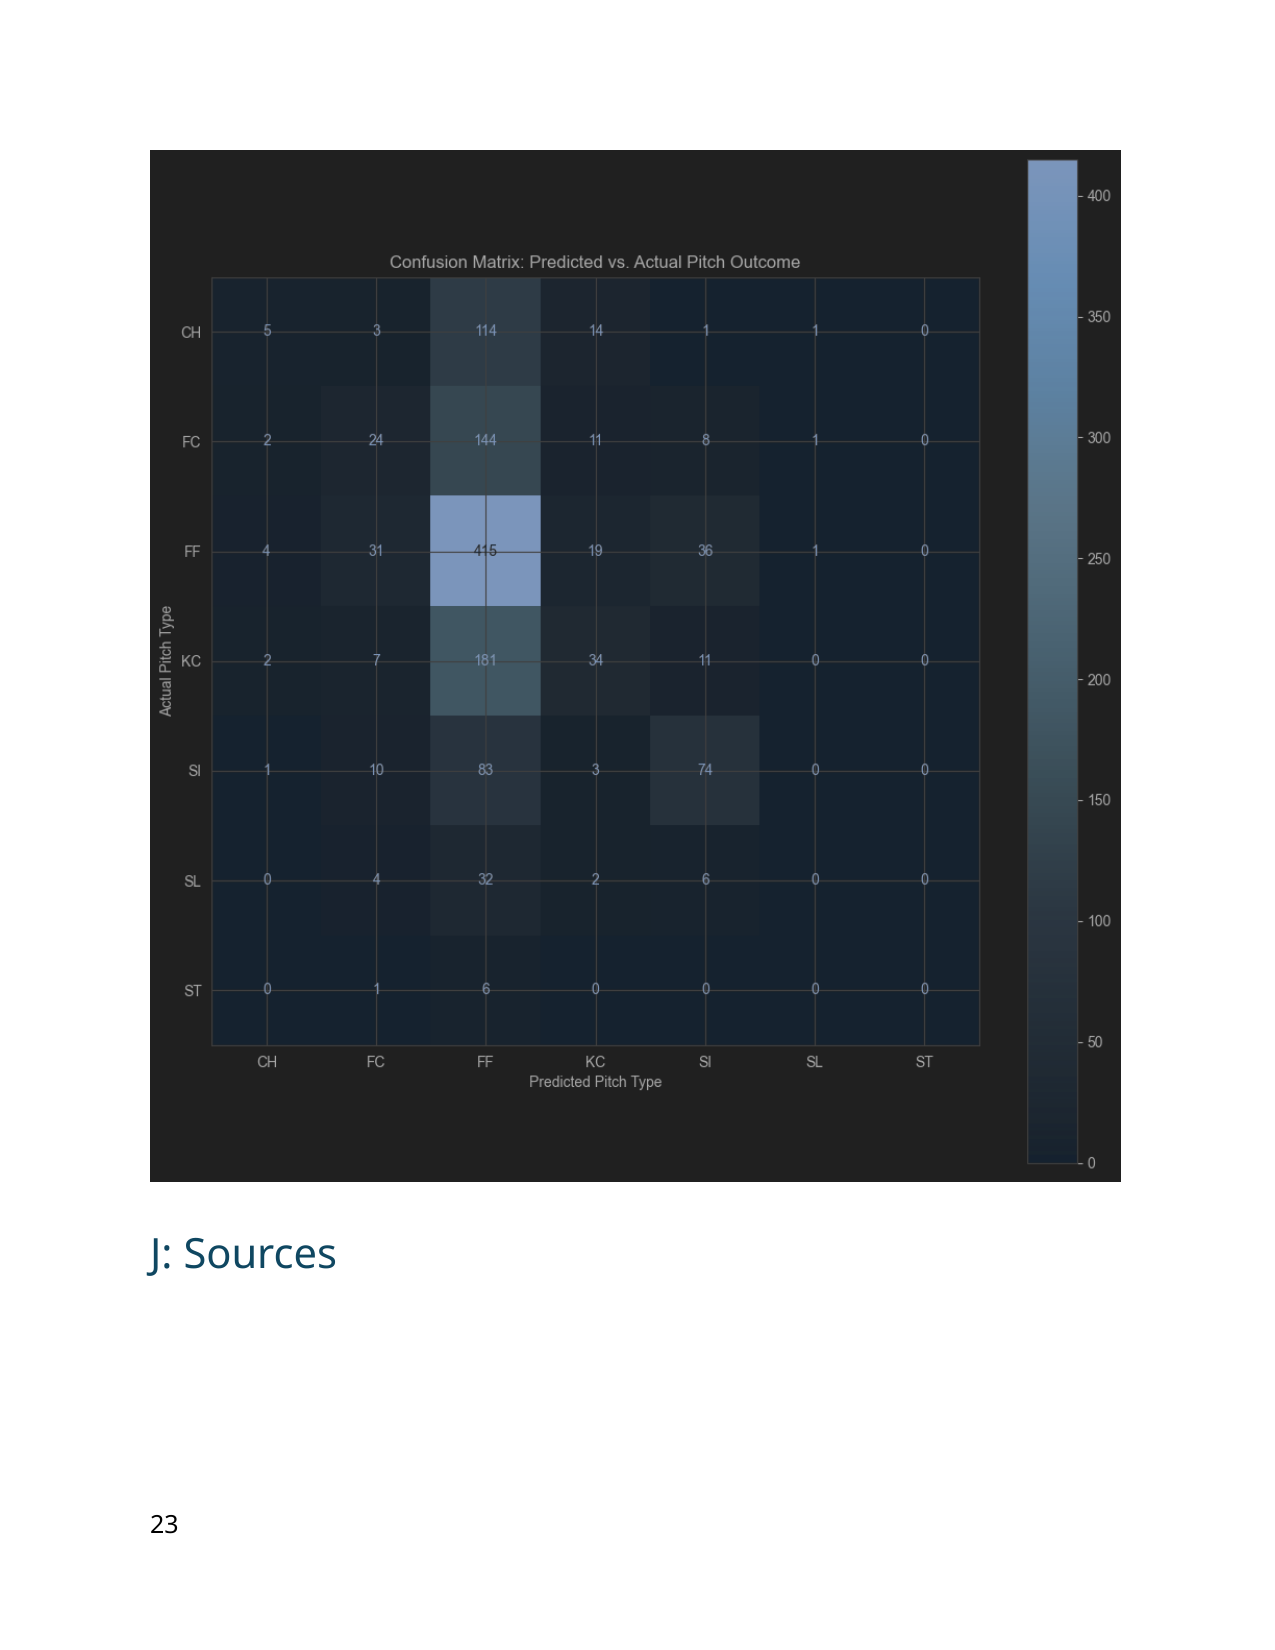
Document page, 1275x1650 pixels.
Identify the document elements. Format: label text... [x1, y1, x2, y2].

subtitle J: Sources [150, 1224, 1125, 1281]
picture [150, 150, 1121, 1182]
